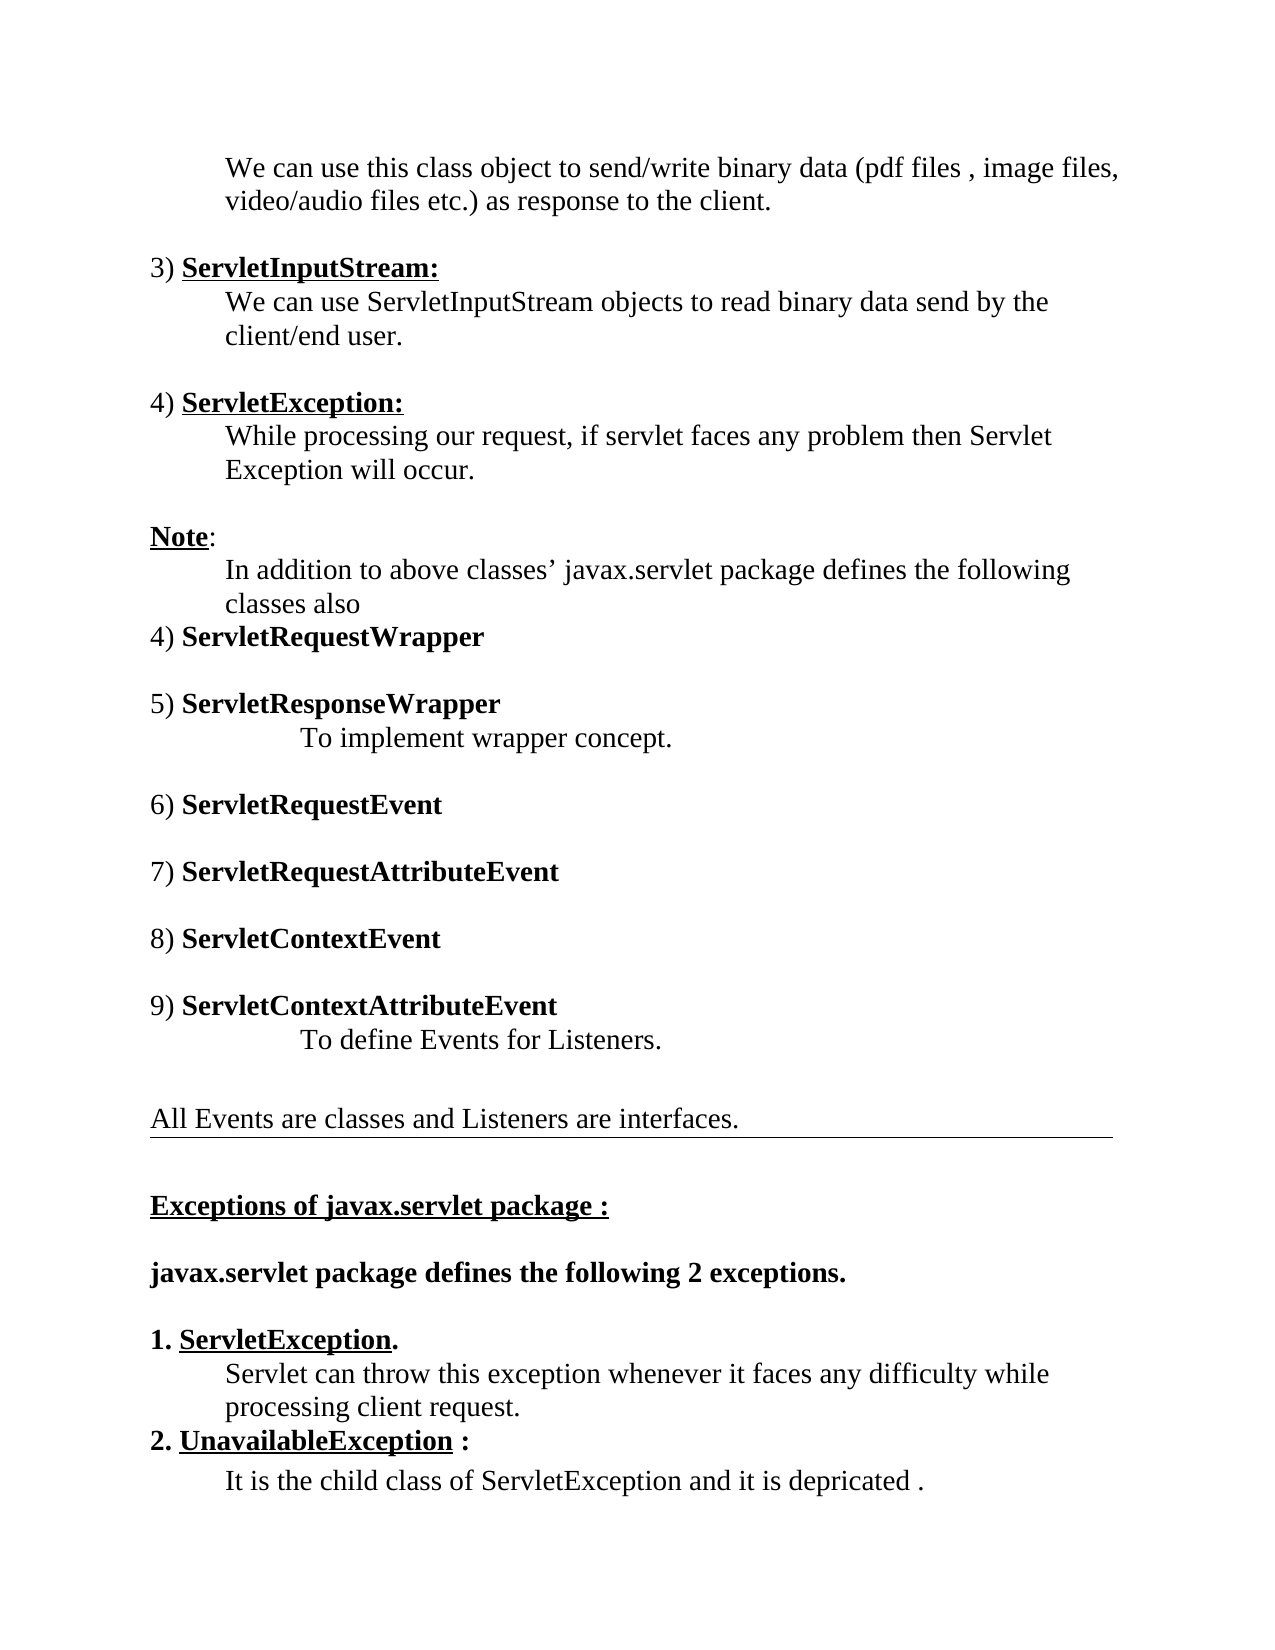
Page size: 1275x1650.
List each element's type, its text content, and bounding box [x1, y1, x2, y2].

text 2. UnavailableException : [150, 1423, 1125, 1457]
text 7) ServletRequestAttributeEvent [150, 854, 1125, 888]
text To define Events for Listeners. [300, 1022, 1125, 1056]
text 1. ServletException. [150, 1322, 1125, 1356]
text Exceptions of javax.servlet package : [150, 1188, 1125, 1222]
text 9) ServletContextAttributeEvent [150, 988, 1125, 1022]
text 5) ServletResponseWrapper [150, 687, 1125, 720]
text 8) ServletContextEvent [150, 921, 1125, 955]
text javax.servlet package defines the following 2 exceptions. [150, 1222, 1125, 1289]
text Servlet can throw this exception whenever it faces any difficulty while processing client request. [225, 1356, 1125, 1423]
text We can use ServletInputStream objects to read binary data send by the client/end user. [225, 284, 1125, 351]
text 6) ServletRequestEvent [150, 787, 1125, 821]
text While processing our request, if servlet faces any problem then Servlet Exception will occur. [225, 418, 1125, 485]
text Note: [150, 519, 1125, 552]
text 4) ServletException: [150, 385, 1125, 418]
text 3) ServletInputStream: [150, 251, 1125, 284]
text All Events are classes and Listeners are interfaces. [150, 1062, 1113, 1137]
text It is the child class of ServletException and it is depricated . [225, 1463, 1113, 1497]
text In addition to above classes’ javax.servlet package defines the following classes also [225, 552, 1125, 619]
text 4) ServletRequestWrapper [150, 619, 1125, 653]
text We can use this class object to send/write binary data (pdf files , image files, video/audio files etc.) as response to the client. [225, 150, 1125, 217]
text To implement wrapper concept. [300, 720, 1125, 754]
